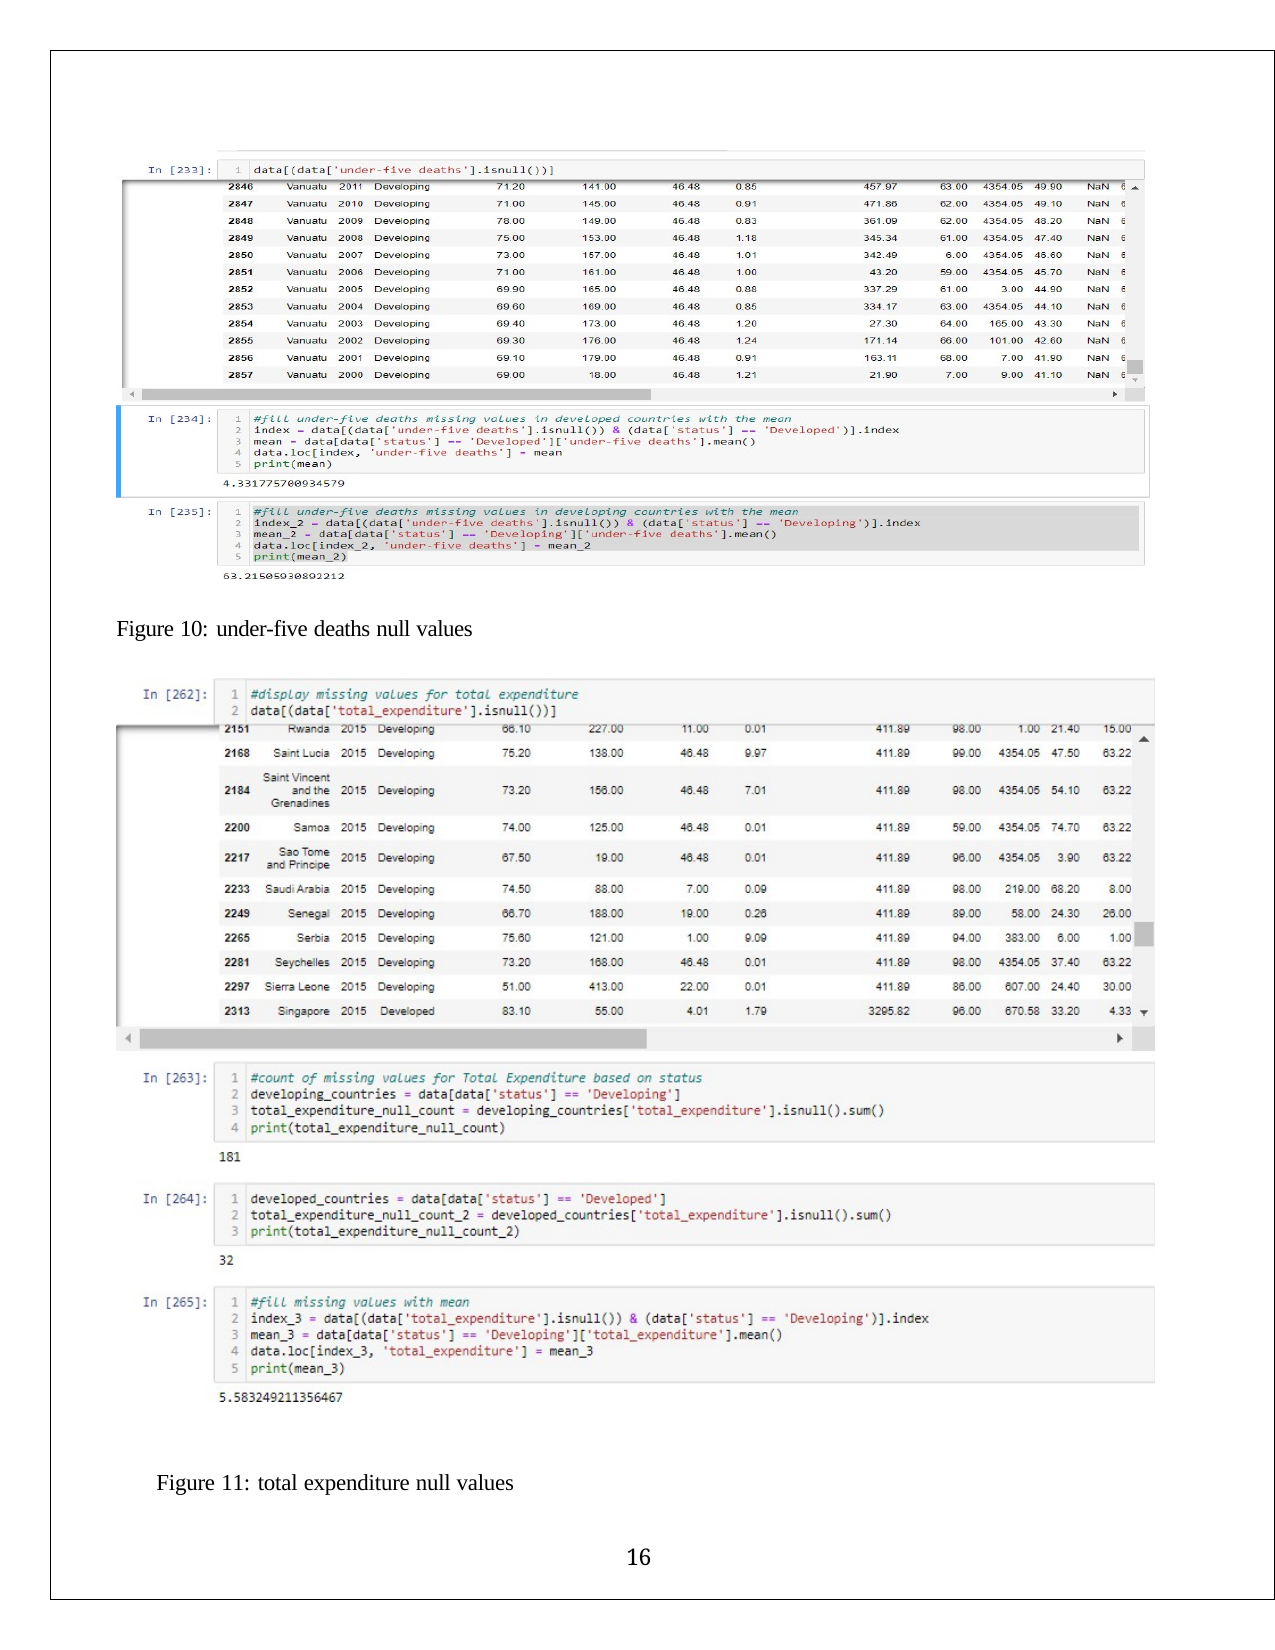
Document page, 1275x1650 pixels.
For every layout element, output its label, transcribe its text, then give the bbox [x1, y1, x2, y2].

text Figure 10: under-five deaths null values [100, 614, 1274, 641]
picture [116, 678, 1155, 1402]
text Figure 11: total expenditure null values [100, 1469, 1274, 1495]
picture [116, 150, 1150, 579]
